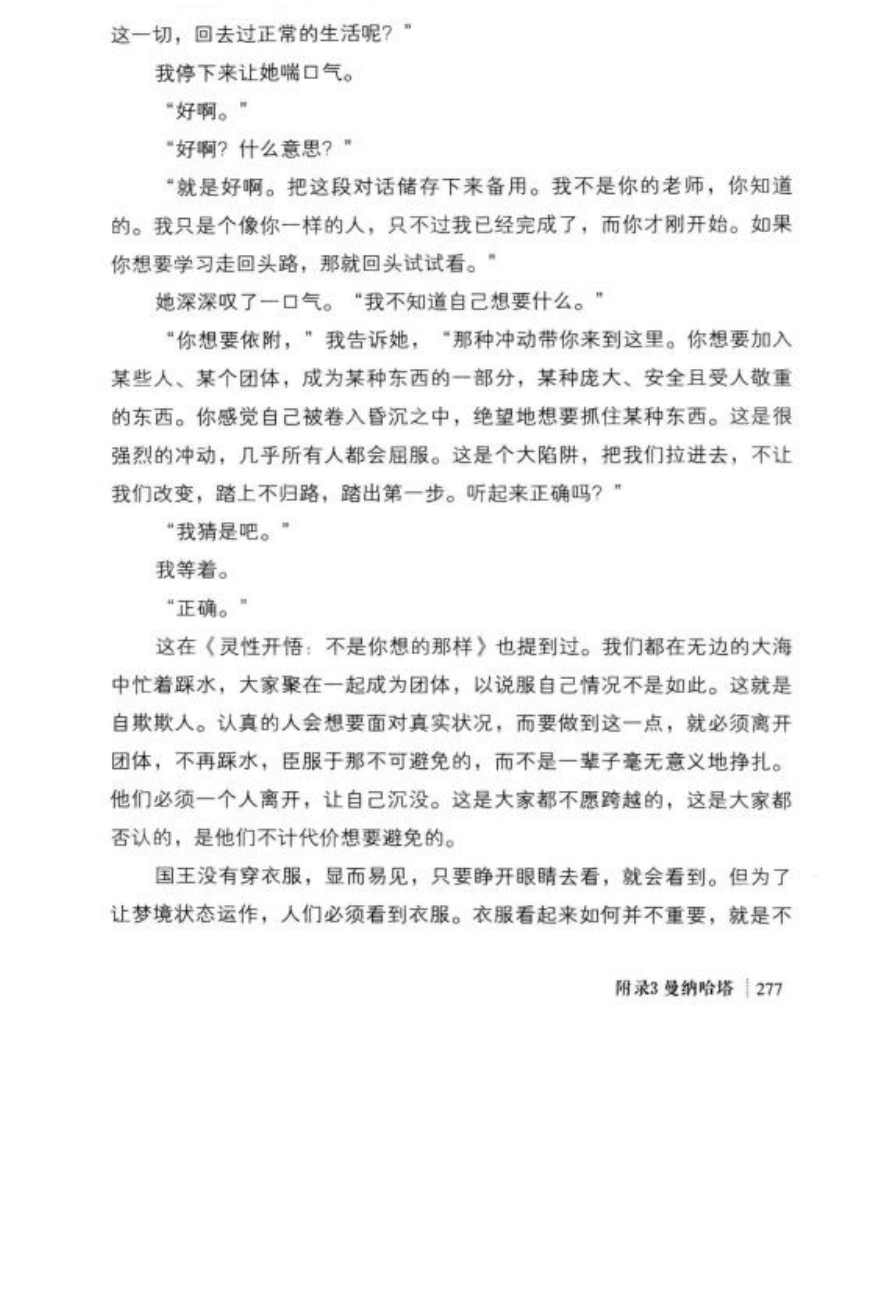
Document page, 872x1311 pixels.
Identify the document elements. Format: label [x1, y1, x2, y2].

picture [0, 6, 872, 1054]
